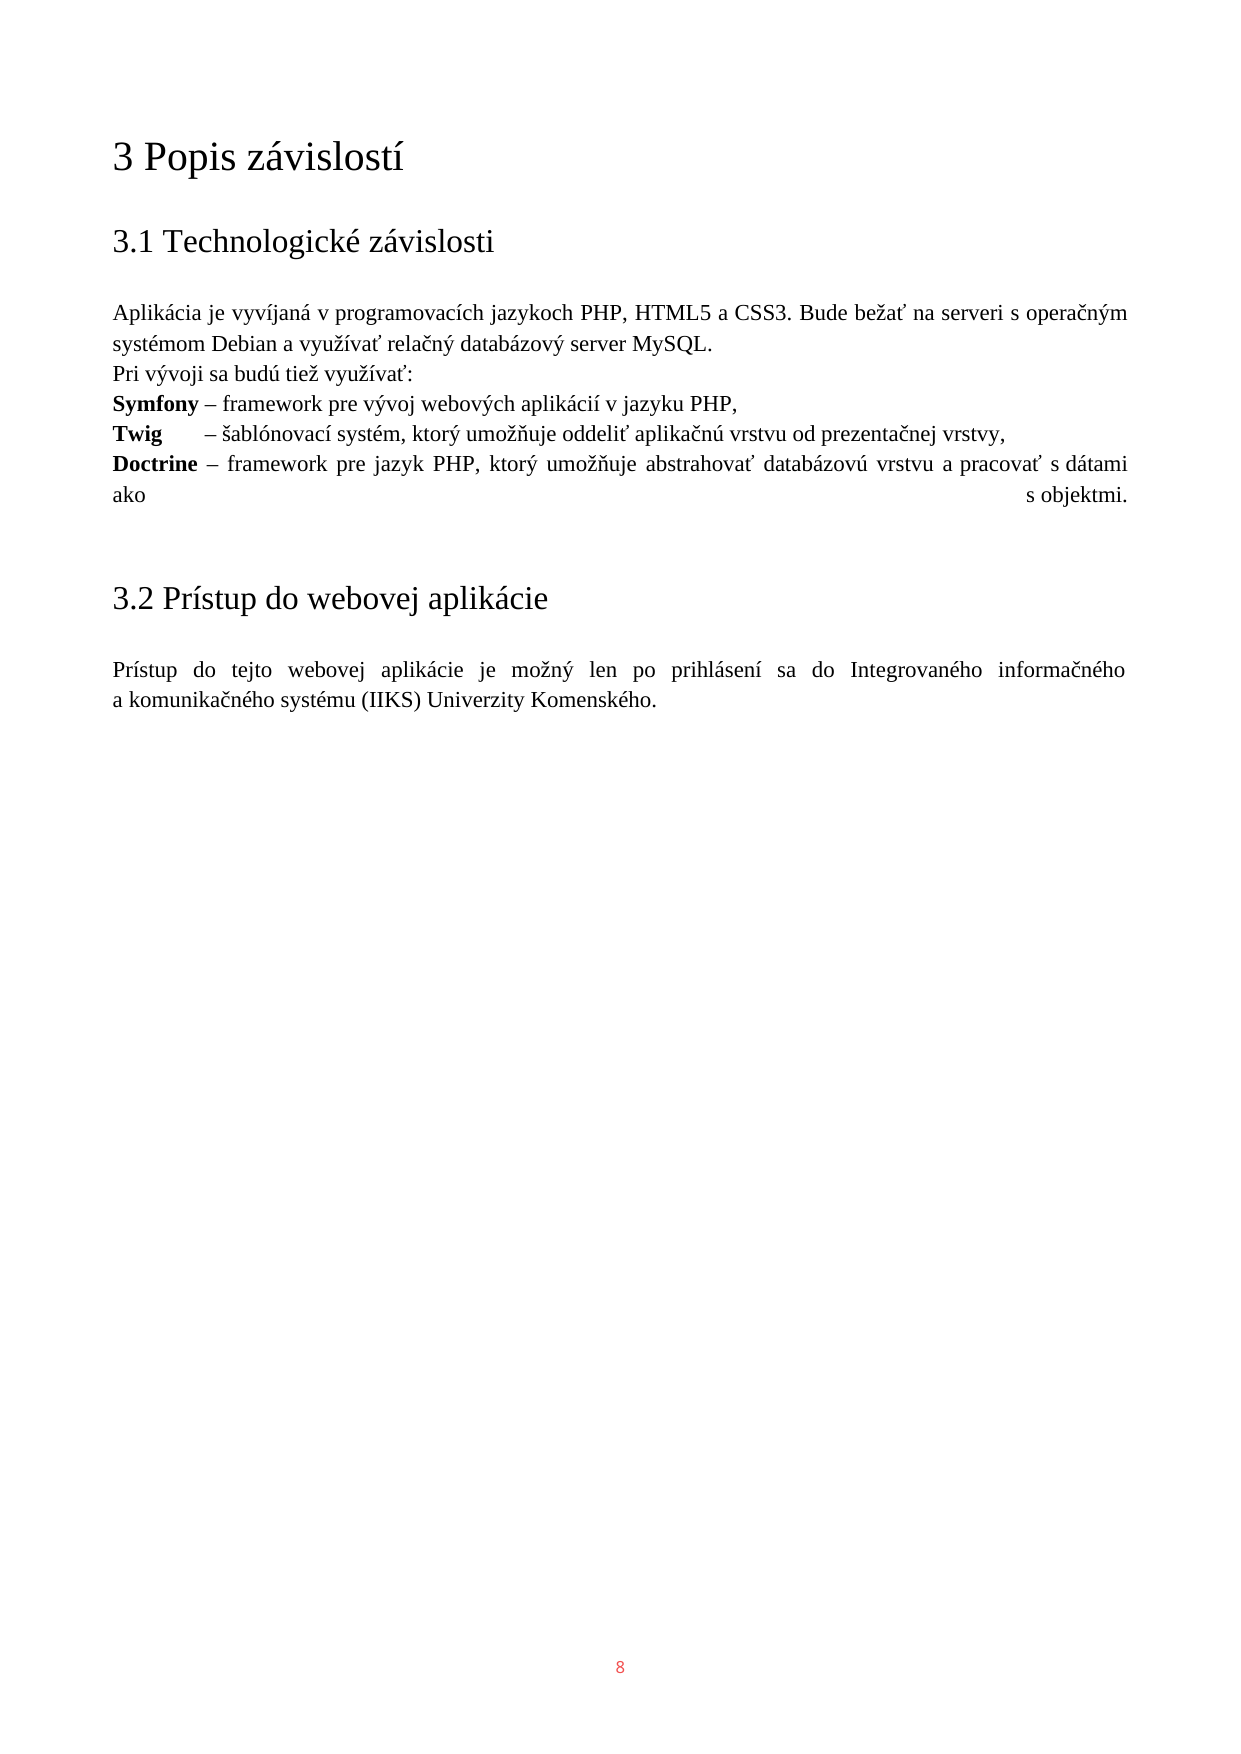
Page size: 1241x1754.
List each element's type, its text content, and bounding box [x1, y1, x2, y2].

text Doctrine – framework pre jazyk PHP, ktorý umožňuje abstrahovať databázovú vrstvu a pracovať s dátami ako s objektmi. [112, 451, 1128, 570]
subtitle 3.2 Prístup do webovej aplikácie [112, 578, 1128, 617]
subtitle 3.1 Technologické závislosti [112, 221, 1128, 260]
text Pri vývoji sa budú tiež využívať: [112, 360, 1128, 386]
text Prístup do tejto webovej aplikácie je možný len po prihlásení sa do Integrovaného informačného a komunikačného systému (IIKS) Univerzity Komenského. [112, 626, 1128, 713]
subtitle 3 Popis závislostí [112, 132, 1128, 180]
text Aplikácia je vyvíjaná v programovacích jazykoch PHP, HTML5 a CSS3. Bude bežať na serveri s operačným systémom Debian a využívať relačný databázový server MySQL. [112, 269, 1128, 356]
text Twig – šablónovací systém, ktorý umožňuje oddeliť aplikačnú vrstvu od prezentačnej vrstvy, [112, 420, 1128, 447]
text Symfony – framework pre vývoj webových aplikácií v jazyku PHP, [112, 390, 1128, 416]
